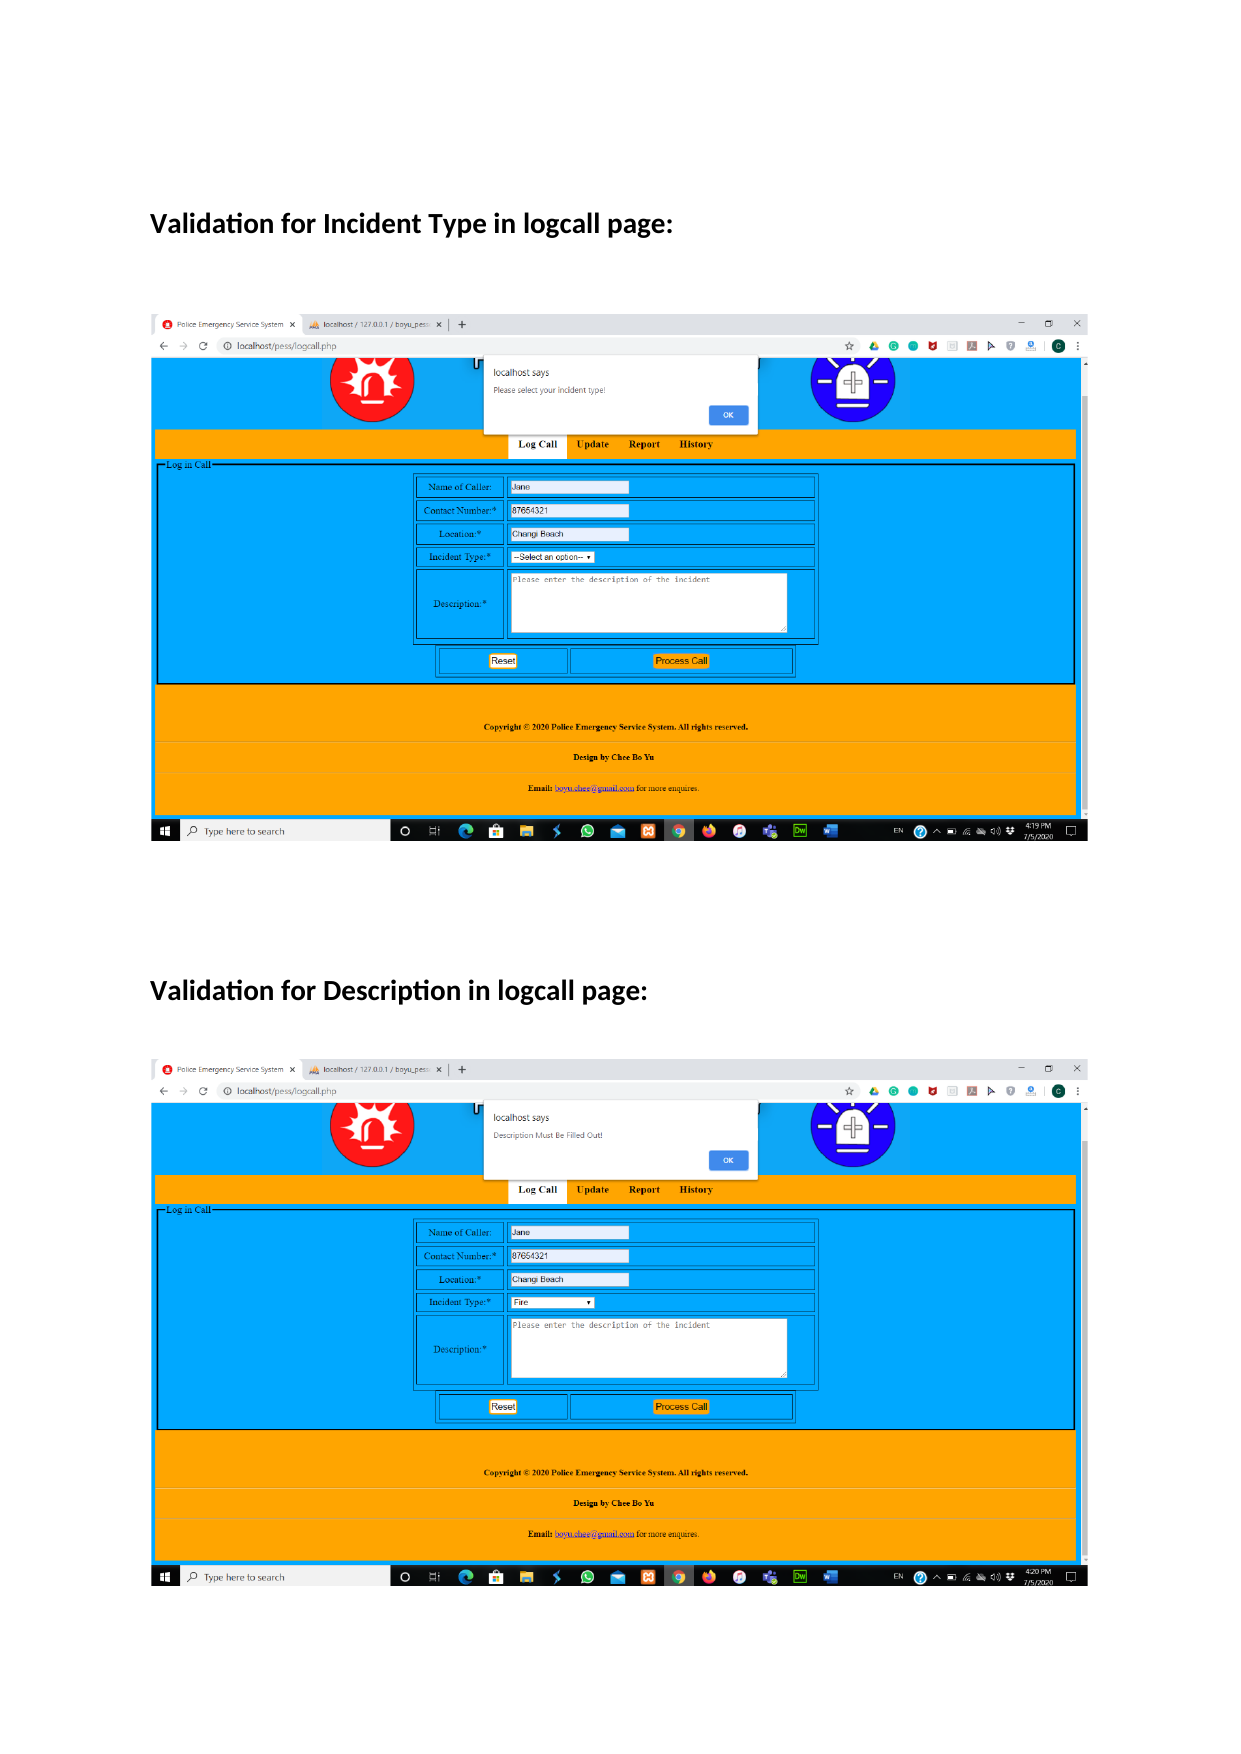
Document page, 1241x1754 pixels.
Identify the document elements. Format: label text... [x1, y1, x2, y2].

picture [150, 314, 1087, 839]
picture [150, 1059, 1087, 1584]
text Validation for Incident Type in logcall page: [150, 205, 1090, 241]
text Validation for Description in logcall page: [150, 972, 1090, 1007]
